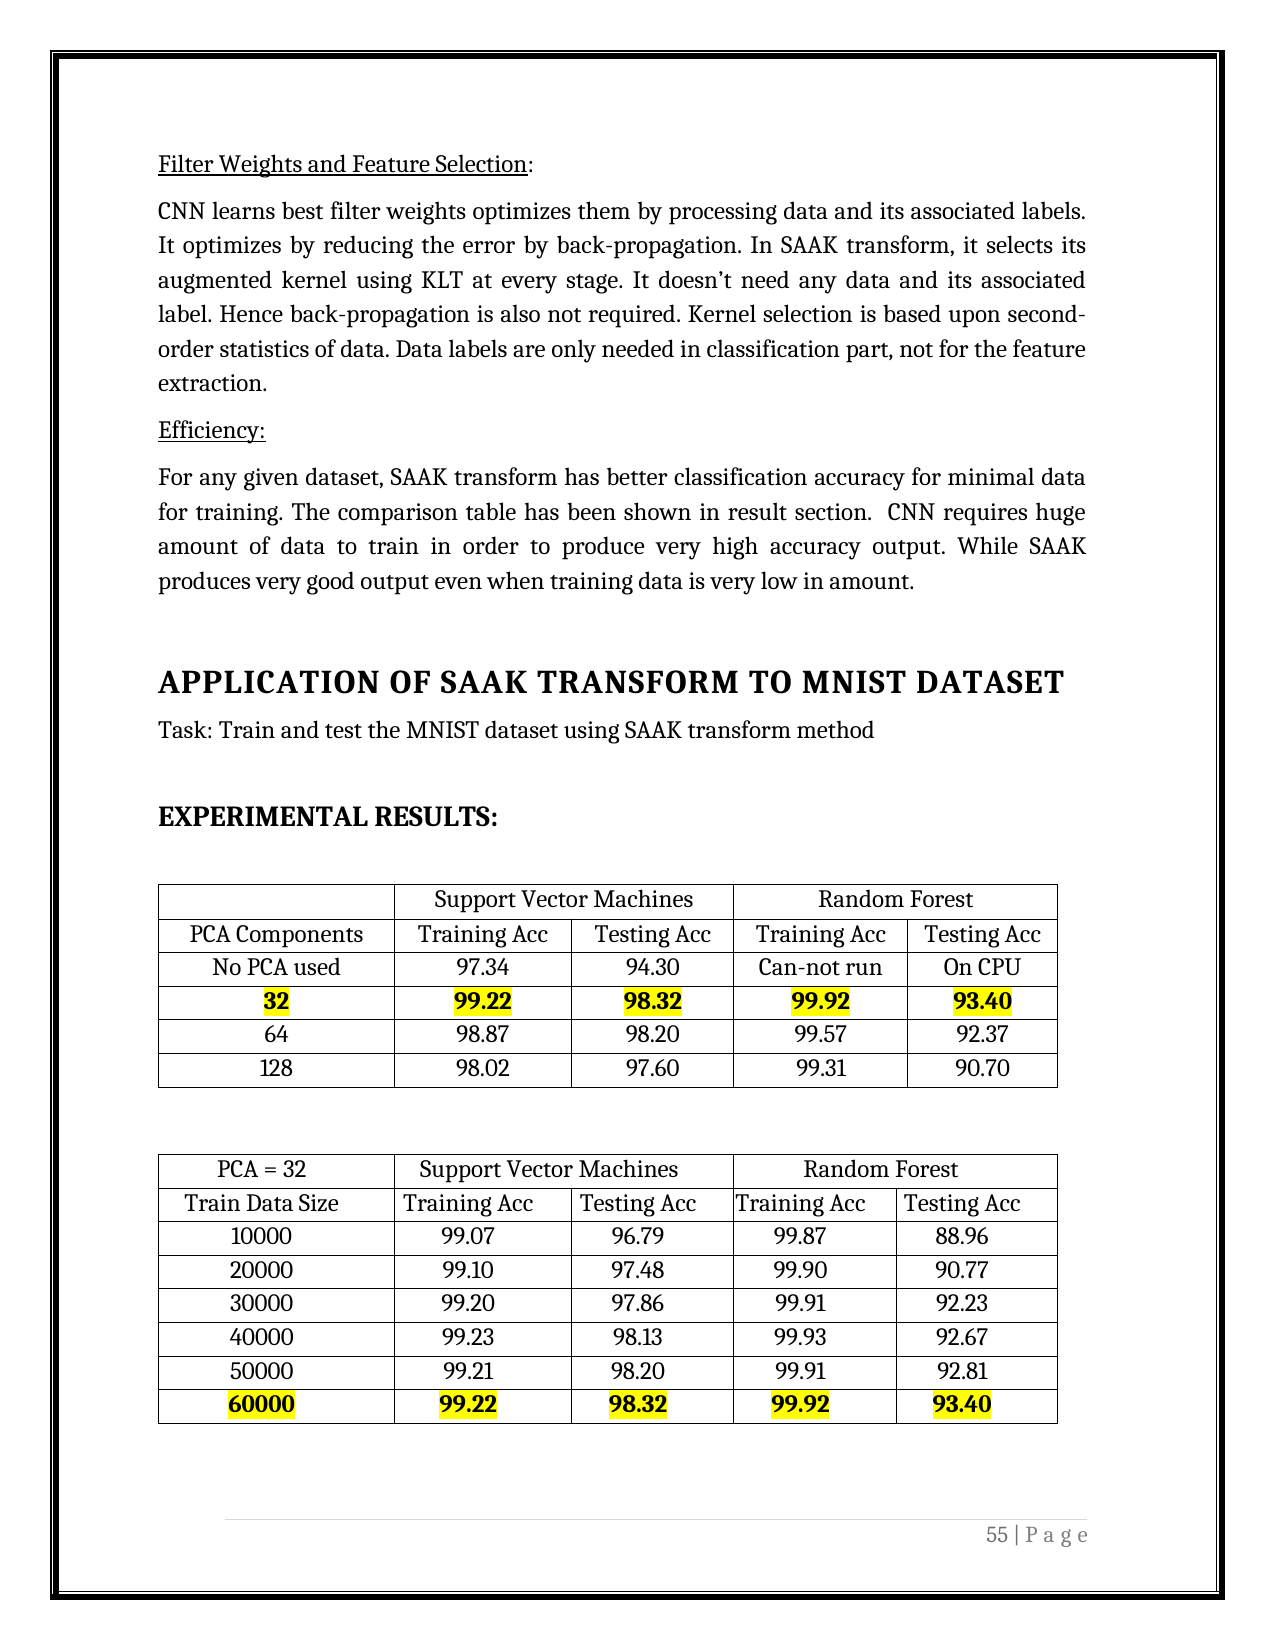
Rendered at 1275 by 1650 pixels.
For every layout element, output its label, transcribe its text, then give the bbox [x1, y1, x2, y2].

table_cell 30000 [159, 1289, 394, 1322]
table_cell 98.13 [572, 1323, 733, 1356]
table_cell 88.96 [897, 1222, 1057, 1255]
table_header Support Vector Machines [395, 1155, 733, 1187]
table_cell On CPU [908, 953, 1057, 986]
table_cell PCA Components [159, 920, 394, 952]
table_cell 93.40 [908, 987, 1057, 1019]
table_cell 97.60 [572, 1054, 733, 1087]
table_cell 97.86 [572, 1289, 733, 1322]
text Task: Train and test the MNIST dataset using SAAK transform method [158, 716, 1087, 745]
text For any given dataset, SAAK transform has better classification accuracy for minimal data for training. The comparison table has been shown in result section. CNN requires huge amount of data to train in order to produce very high accuracy output. While SAAK produces very good output even when training data is very low in amount. [158, 463, 1087, 596]
table_cell 98.02 [395, 1054, 571, 1087]
text Efficiency: [158, 416, 1087, 445]
table_cell 99.20 [395, 1289, 571, 1322]
table_cell 99.91 [734, 1289, 896, 1322]
table_cell Train Data Size [159, 1189, 394, 1221]
table_header PCA = 32 [159, 1155, 394, 1187]
table_cell 10000 [159, 1222, 394, 1255]
subtitle APPLICATION OF SAAK TRANSFORM TO MNIST DATASET [158, 664, 1087, 702]
table_cell 92.67 [897, 1323, 1057, 1356]
table_cell 99.90 [734, 1256, 896, 1288]
table_cell Testing Acc [572, 920, 733, 952]
table_cell 99.31 [734, 1054, 907, 1087]
table_cell 98.32 [572, 987, 733, 1019]
table_cell 64 [159, 1020, 394, 1053]
table_cell 99.92 [734, 987, 907, 1019]
table_cell 20000 [159, 1256, 394, 1288]
table_cell 92.81 [897, 1357, 1057, 1389]
table_cell No PCA used [159, 953, 394, 986]
table_cell 94.30 [572, 953, 733, 986]
table_cell 99.91 [734, 1357, 896, 1389]
table_cell 99.57 [734, 1020, 907, 1053]
table_cell Training Acc [395, 1189, 571, 1221]
table_header [159, 885, 394, 918]
table_cell 99.22 [395, 1390, 571, 1423]
table_cell Can-not run [734, 953, 907, 986]
text Filter Weights and Feature Selection: [158, 150, 1087, 179]
table_cell Training Acc [395, 920, 571, 952]
table_cell 50000 [159, 1357, 394, 1389]
table_header Support Vector Machines [395, 885, 733, 918]
table_cell 97.48 [572, 1256, 733, 1288]
table_cell 60000 [159, 1390, 394, 1423]
table_cell 90.77 [897, 1256, 1057, 1288]
table_cell 99.07 [395, 1222, 571, 1255]
table_cell 98.20 [572, 1357, 733, 1389]
table_cell Testing Acc [897, 1189, 1057, 1221]
table_cell 99.21 [395, 1357, 571, 1389]
table_cell 40000 [159, 1323, 394, 1356]
table_cell 99.22 [395, 987, 571, 1019]
table_cell Training Acc [734, 920, 907, 952]
table_cell 96.79 [572, 1222, 733, 1255]
table_cell 90.70 [908, 1054, 1057, 1087]
table_cell 32 [159, 987, 394, 1019]
table_cell Training Acc [734, 1189, 896, 1221]
table_header Random Forest [734, 1155, 1057, 1187]
table_cell 93.40 [897, 1390, 1057, 1423]
table_cell 99.23 [395, 1323, 571, 1356]
table_cell 99.10 [395, 1256, 571, 1288]
table_cell Testing Acc [908, 920, 1057, 952]
subtitle EXPERIMENTAL RESULTS: [158, 800, 1087, 834]
table_cell 97.34 [395, 953, 571, 986]
table_cell 99.87 [734, 1222, 896, 1255]
table_cell 99.93 [734, 1323, 896, 1356]
table_cell 99.92 [734, 1390, 896, 1423]
table_cell 92.37 [908, 1020, 1057, 1053]
text CNN learns best filter weights optimizes them by processing data and its associated labels. It optimizes by reducing the error by back-propagation. In SAAK transform, it selects its augmented kernel using KLT at every stage. It doesn’t need any data and its associated label. Hence back-propagation is also not required. Kernel selection is based upon second-order statistics of data. Data labels are only needed in classification part, not for the feature extraction. [158, 197, 1087, 398]
table_cell 92.23 [897, 1289, 1057, 1322]
table_cell 98.87 [395, 1020, 571, 1053]
table_cell 98.20 [572, 1020, 733, 1053]
table_header Random Forest [734, 885, 1057, 918]
table_cell 98.32 [572, 1390, 733, 1423]
table_cell 128 [159, 1054, 394, 1087]
table_cell Testing Acc [572, 1189, 733, 1221]
